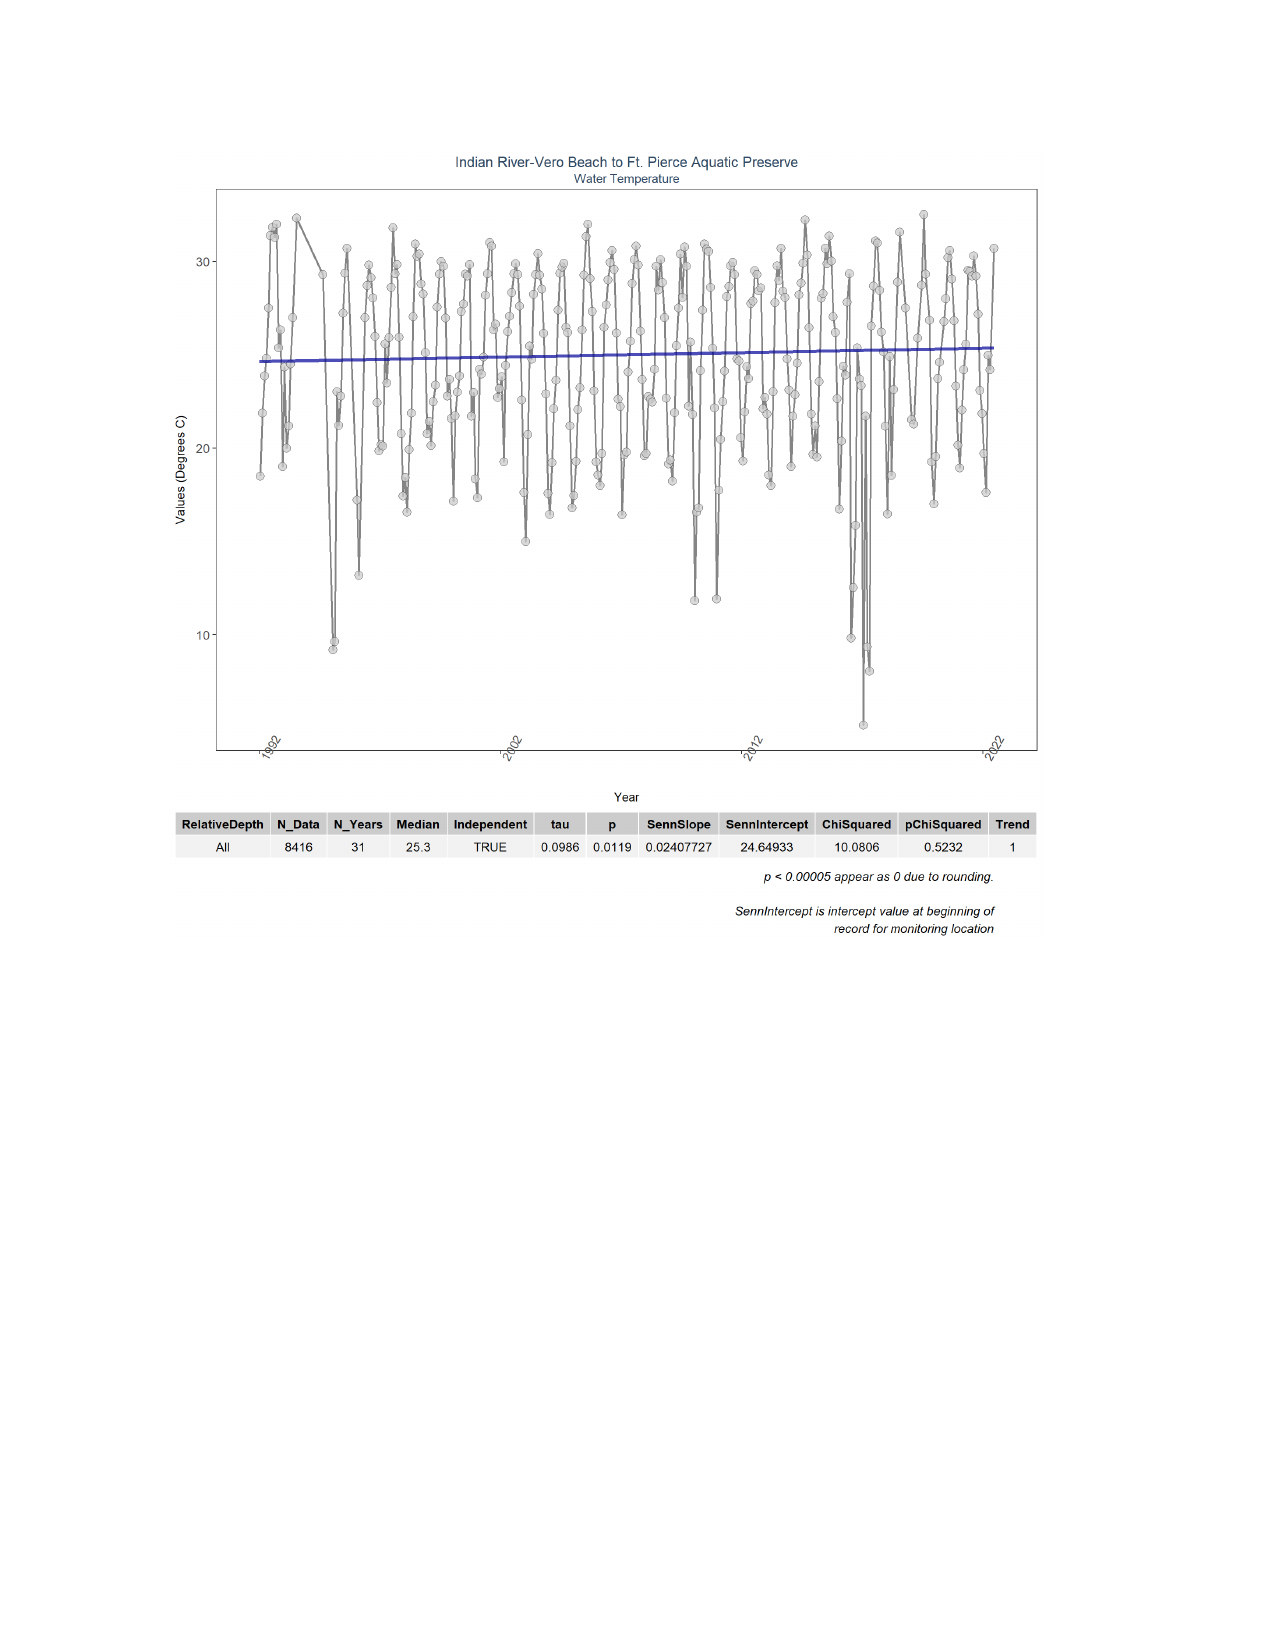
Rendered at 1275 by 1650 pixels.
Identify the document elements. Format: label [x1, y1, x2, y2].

picture [168, 150, 1044, 938]
